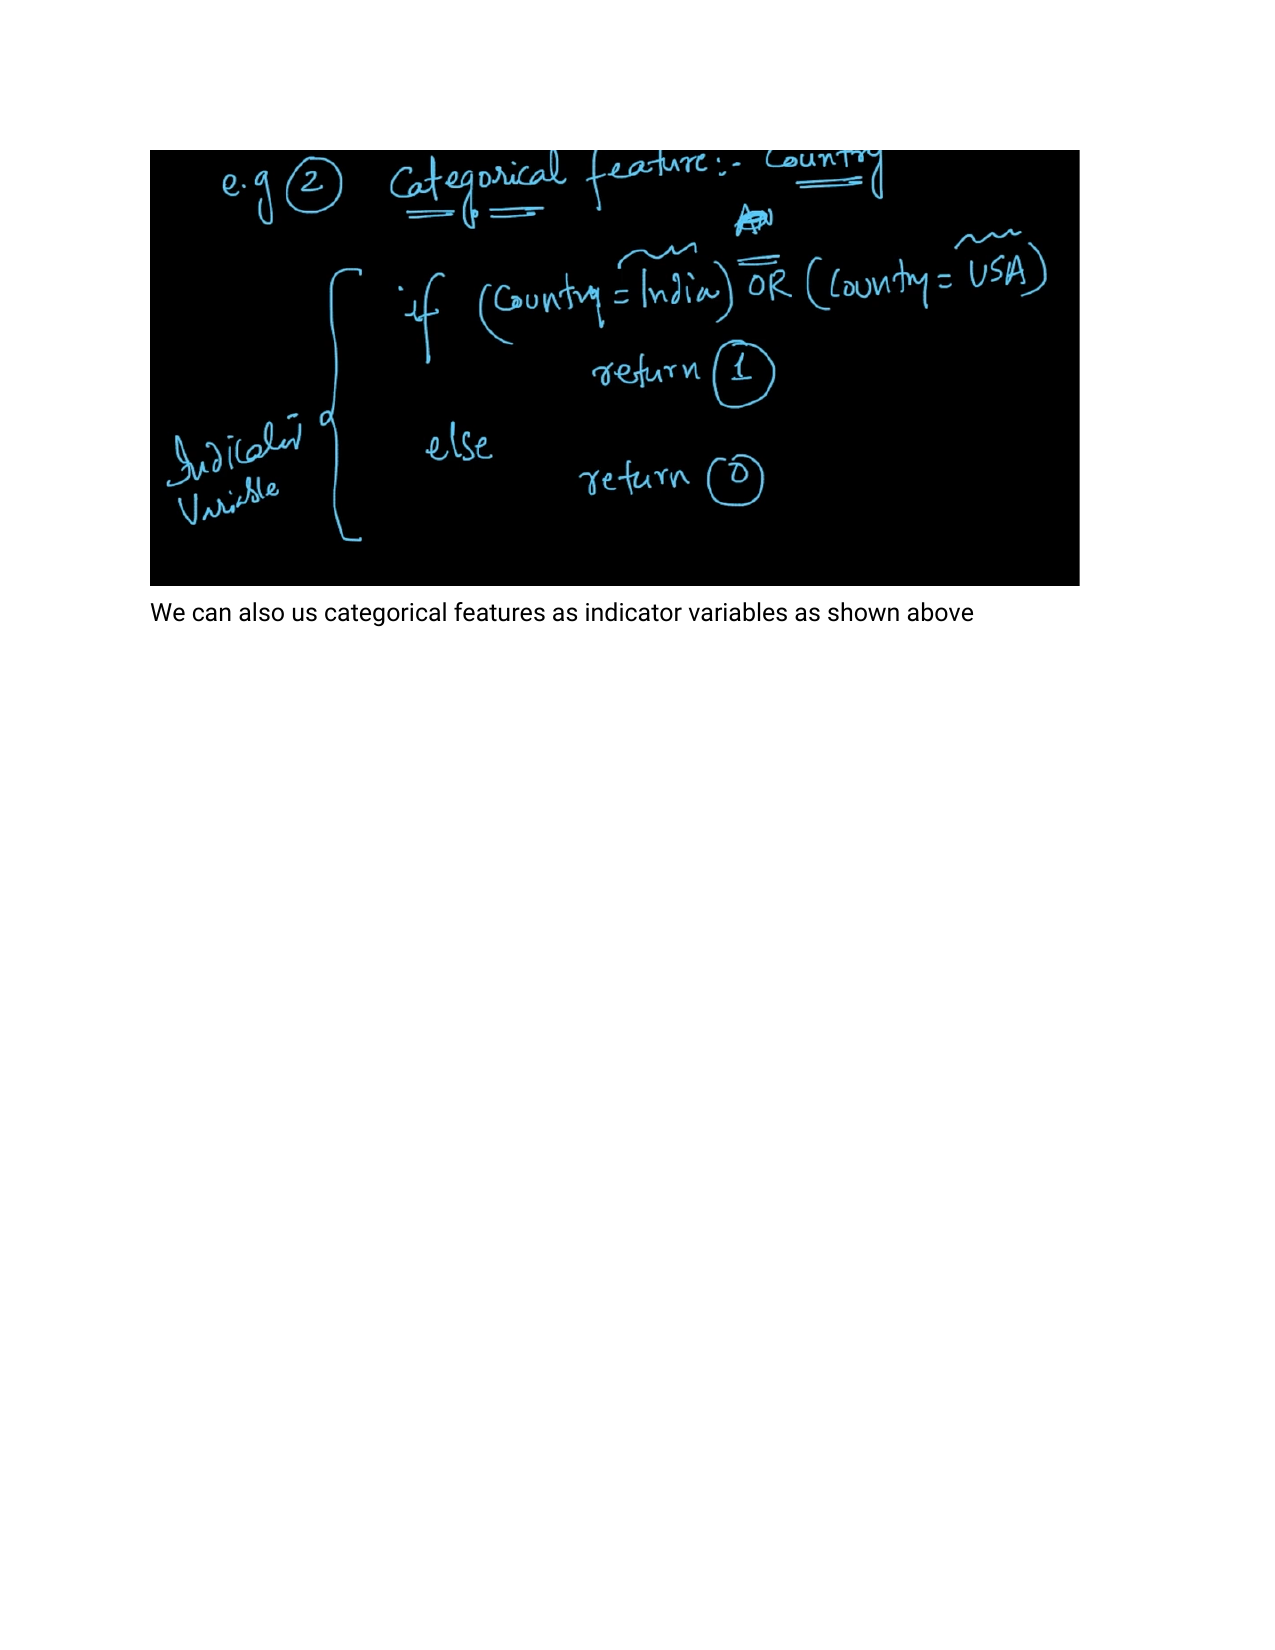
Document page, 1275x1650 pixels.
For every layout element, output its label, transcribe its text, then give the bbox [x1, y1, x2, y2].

picture [150, 150, 1080, 586]
text We can also us categorical features as indicator variables as shown above [150, 598, 1155, 628]
